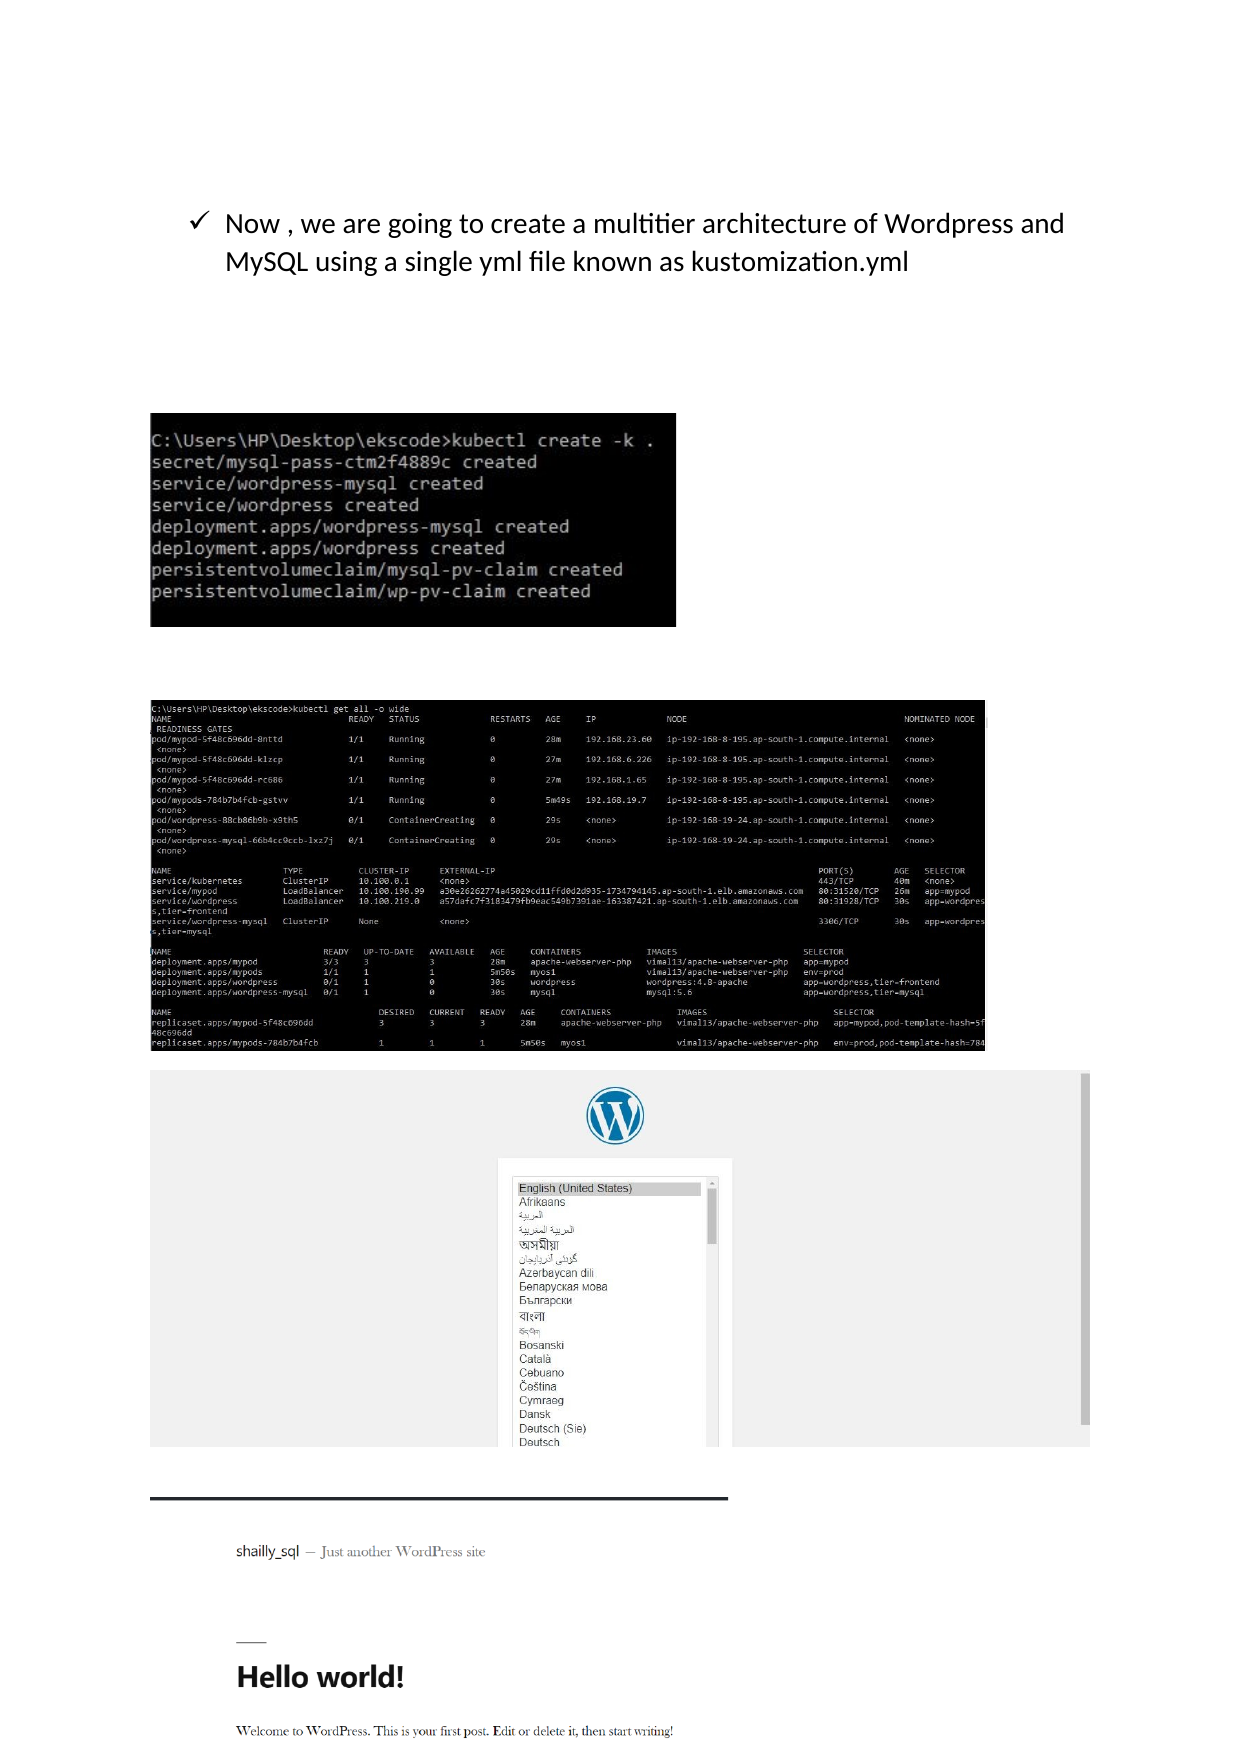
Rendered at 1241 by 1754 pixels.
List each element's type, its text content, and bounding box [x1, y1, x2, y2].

picture [150, 1070, 1090, 1447]
picture [150, 700, 988, 1051]
picture [150, 1497, 729, 1754]
picture [150, 413, 677, 627]
list Now , we are going to create a multitier architecture of Wordpress and MySQL using a single yml file known as kustomization.yml [187, 205, 1090, 279]
